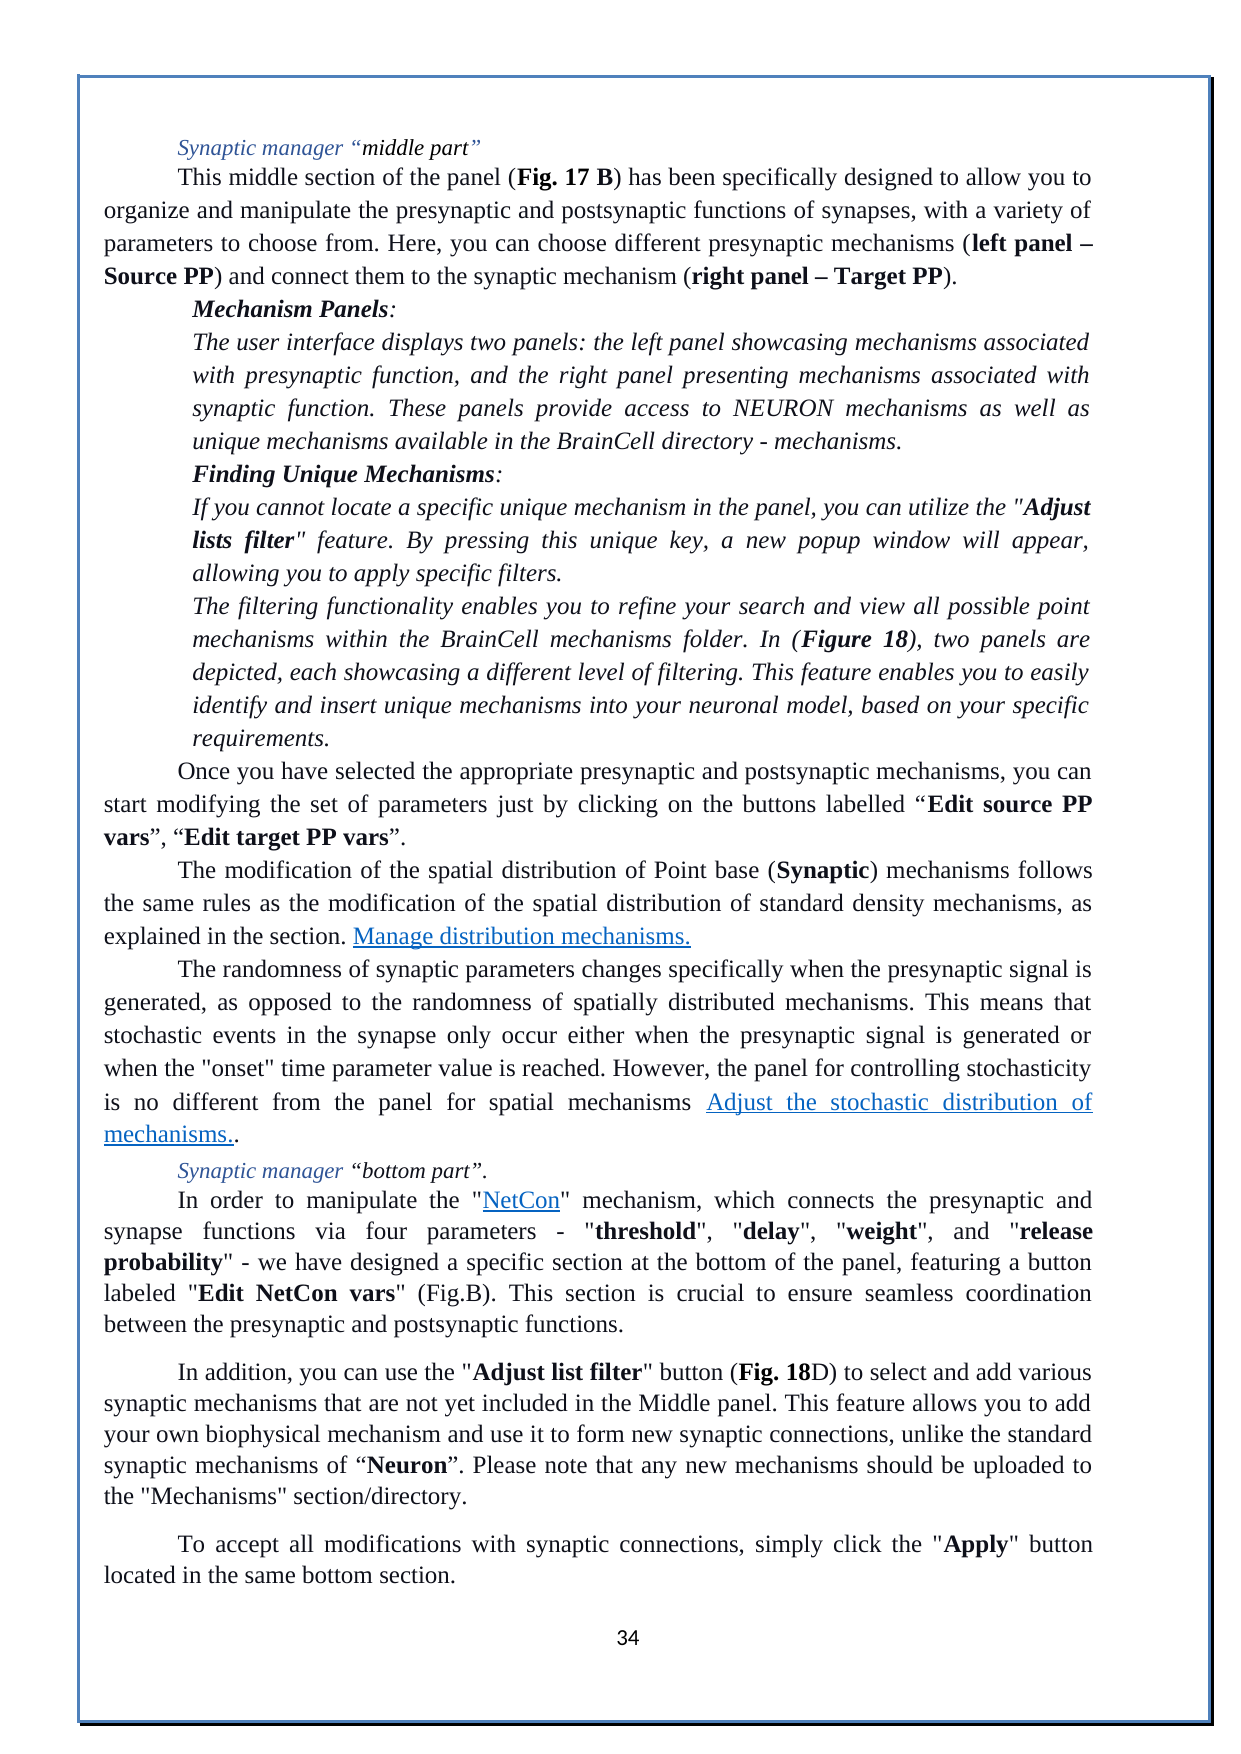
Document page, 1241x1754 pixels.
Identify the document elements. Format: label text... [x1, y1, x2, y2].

text The user interface displays two panels: the left panel showcasing mechanisms associated with presynaptic function, and the right panel presenting mechanisms associated with synaptic function. These panels provide access to NEURON mechanisms as well as unique mechanisms available in the BrainCell directory - mechanisms. [192, 327, 1093, 455]
text Finding Unique Mechanisms: [192, 459, 1093, 488]
text In addition, you can use the "Adjust list filter" button (Fig. 18D) to select and add various synaptic mechanisms that are not yet included in the Middle panel. This feature allows you to add your own biophysical mechanism and use it to form new synaptic connections, unlike the standard synaptic mechanisms of “Neuron”. Please note that any new mechanisms should be uploaded to the "Mechanisms" section/directory. [103, 1357, 1093, 1510]
text If you cannot locate a specific unique mechanism in the panel, you can utilize the "Adjust lists filter" feature. By pressing this unique key, a new popup window will appear, allowing you to apply specific filters. [192, 492, 1093, 587]
subtitle Synaptic manager “middle part” [103, 133, 1093, 160]
text To accept all modifications with synaptic connections, simply click the "Apply" button located in the same bottom section. [103, 1529, 1093, 1589]
text In order to manipulate the "NetCon" mechanism, which connects the presynaptic and synapse functions via four parameters - "threshold", "delay", "weight", and "release probability" - we have designed a specific section at the bottom of the panel, featuring a button labeled "Edit NetCon vars" (Fig.B). This section is crucial to ensure seamless coordination between the presynaptic and postsynaptic functions. [103, 1185, 1093, 1338]
text The randomness of synaptic parameters changes specifically when the presynaptic signal is generated, as opposed to the randomness of spatially distributed mechanisms. This means that stochastic events in the synapse only occur either when the presynaptic signal is generated or when the "onset" time parameter value is reached. However, the panel for controlling stochasticity is no different from the panel for spatial mechanisms Adjust the stochastic distribution of mechanisms.. [103, 954, 1093, 1148]
text Mechanism Panels: [192, 294, 1093, 323]
text The modification of the spatial distribution of Point base (Synaptic) mechanisms follows the same rules as the modification of the spatial distribution of standard density mechanisms, as explained in the section. Manage distribution mechanisms. [103, 855, 1093, 950]
text The filtering functionality enables you to refine your search and view all possible point mechanisms within the BrainCell mechanisms folder. In (Figure 18), two panels are depicted, each showcasing a different level of filtering. This feature enables you to easily identify and insert unique mechanisms into your neuronal model, based on your specific requirements. [192, 591, 1093, 752]
text This middle section of the panel (Fig. 17 B) has been specifically designed to allow you to organize and manipulate the presynaptic and postsynaptic functions of synapses, with a variety of parameters to choose from. Here, you can choose different presynaptic mechanisms (left panel – Source PP) and connect them to the synaptic mechanism (right panel – Target PP). [103, 162, 1093, 290]
text Once you have selected the appropriate presynaptic and postsynaptic mechanisms, you can start modifying the set of parameters just by clicking on the buttons labelled “Edit source PP vars”, “Edit target PP vars”. [103, 756, 1093, 851]
subtitle Synaptic manager “bottom part”. [103, 1157, 1093, 1183]
